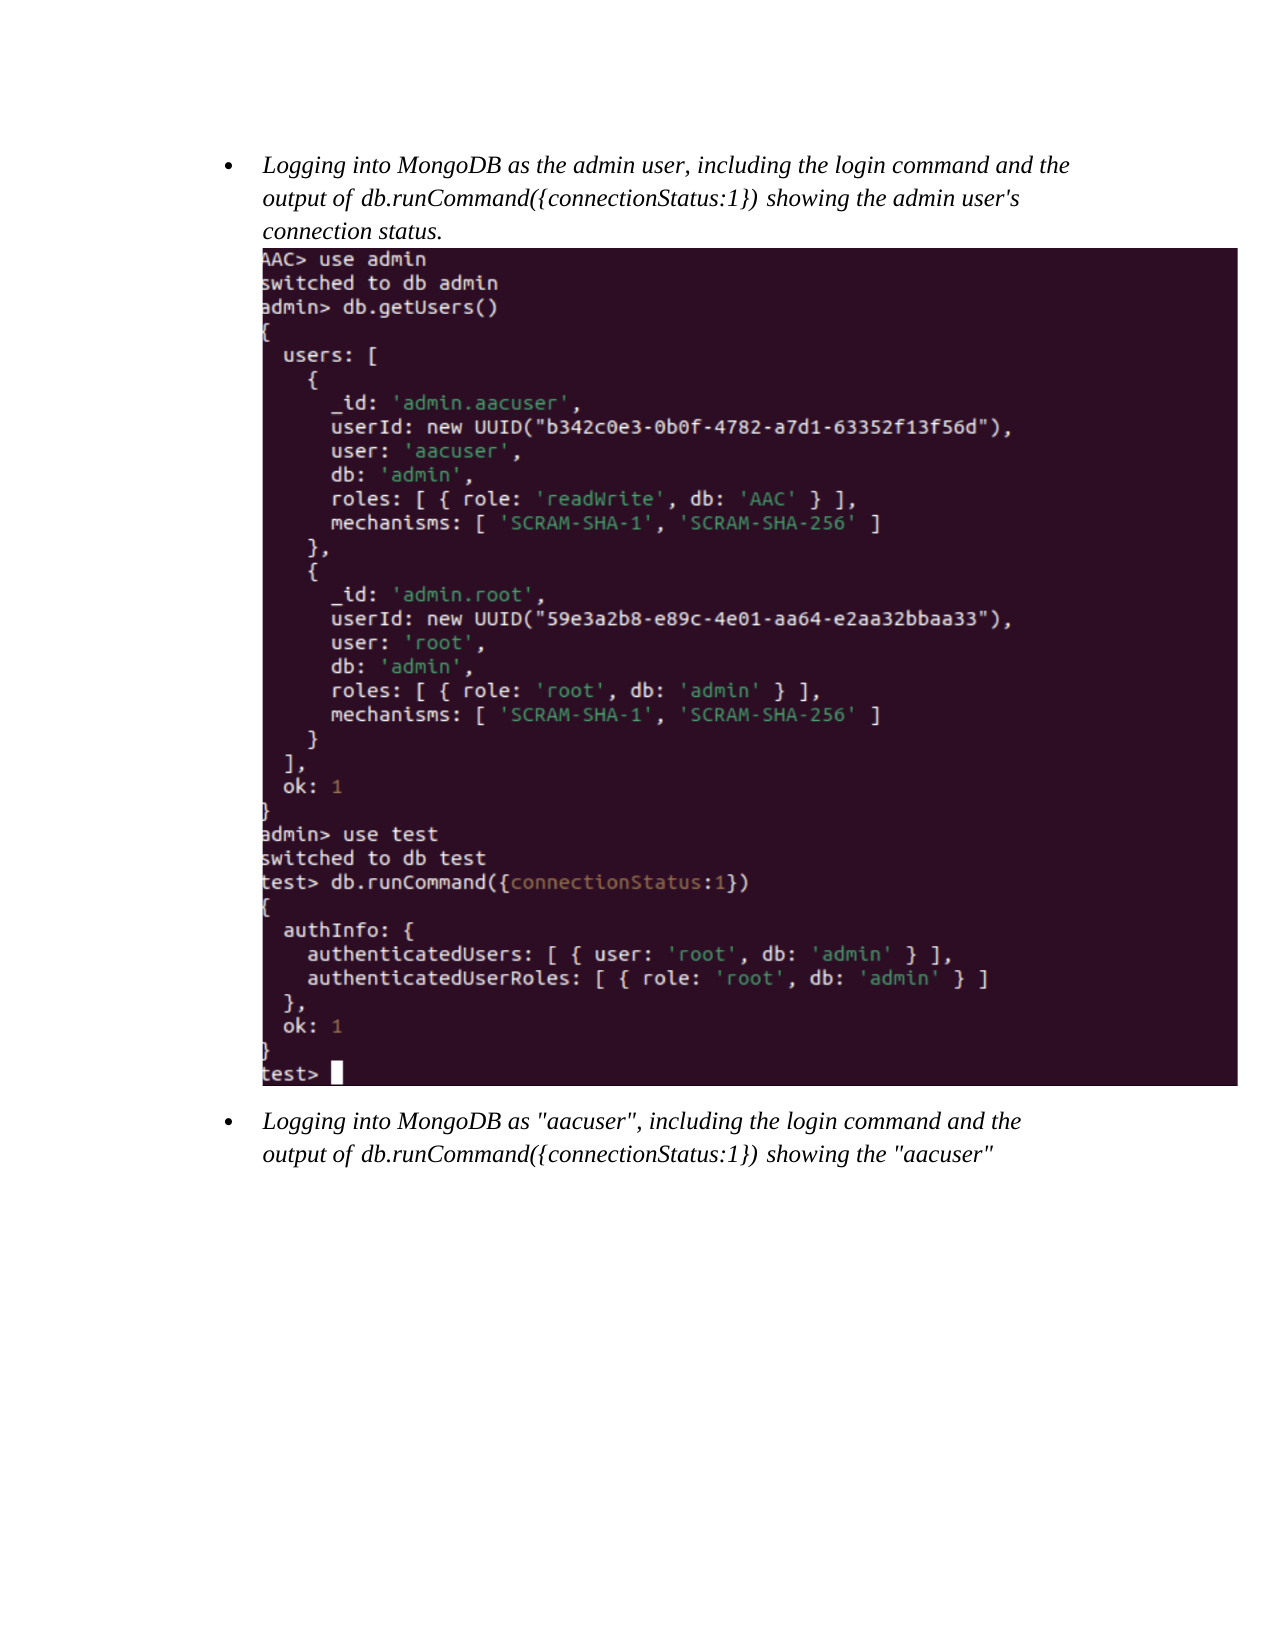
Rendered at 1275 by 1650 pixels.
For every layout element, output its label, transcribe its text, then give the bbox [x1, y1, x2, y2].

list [225, 1106, 1087, 1168]
picture [262, 248, 1238, 1086]
